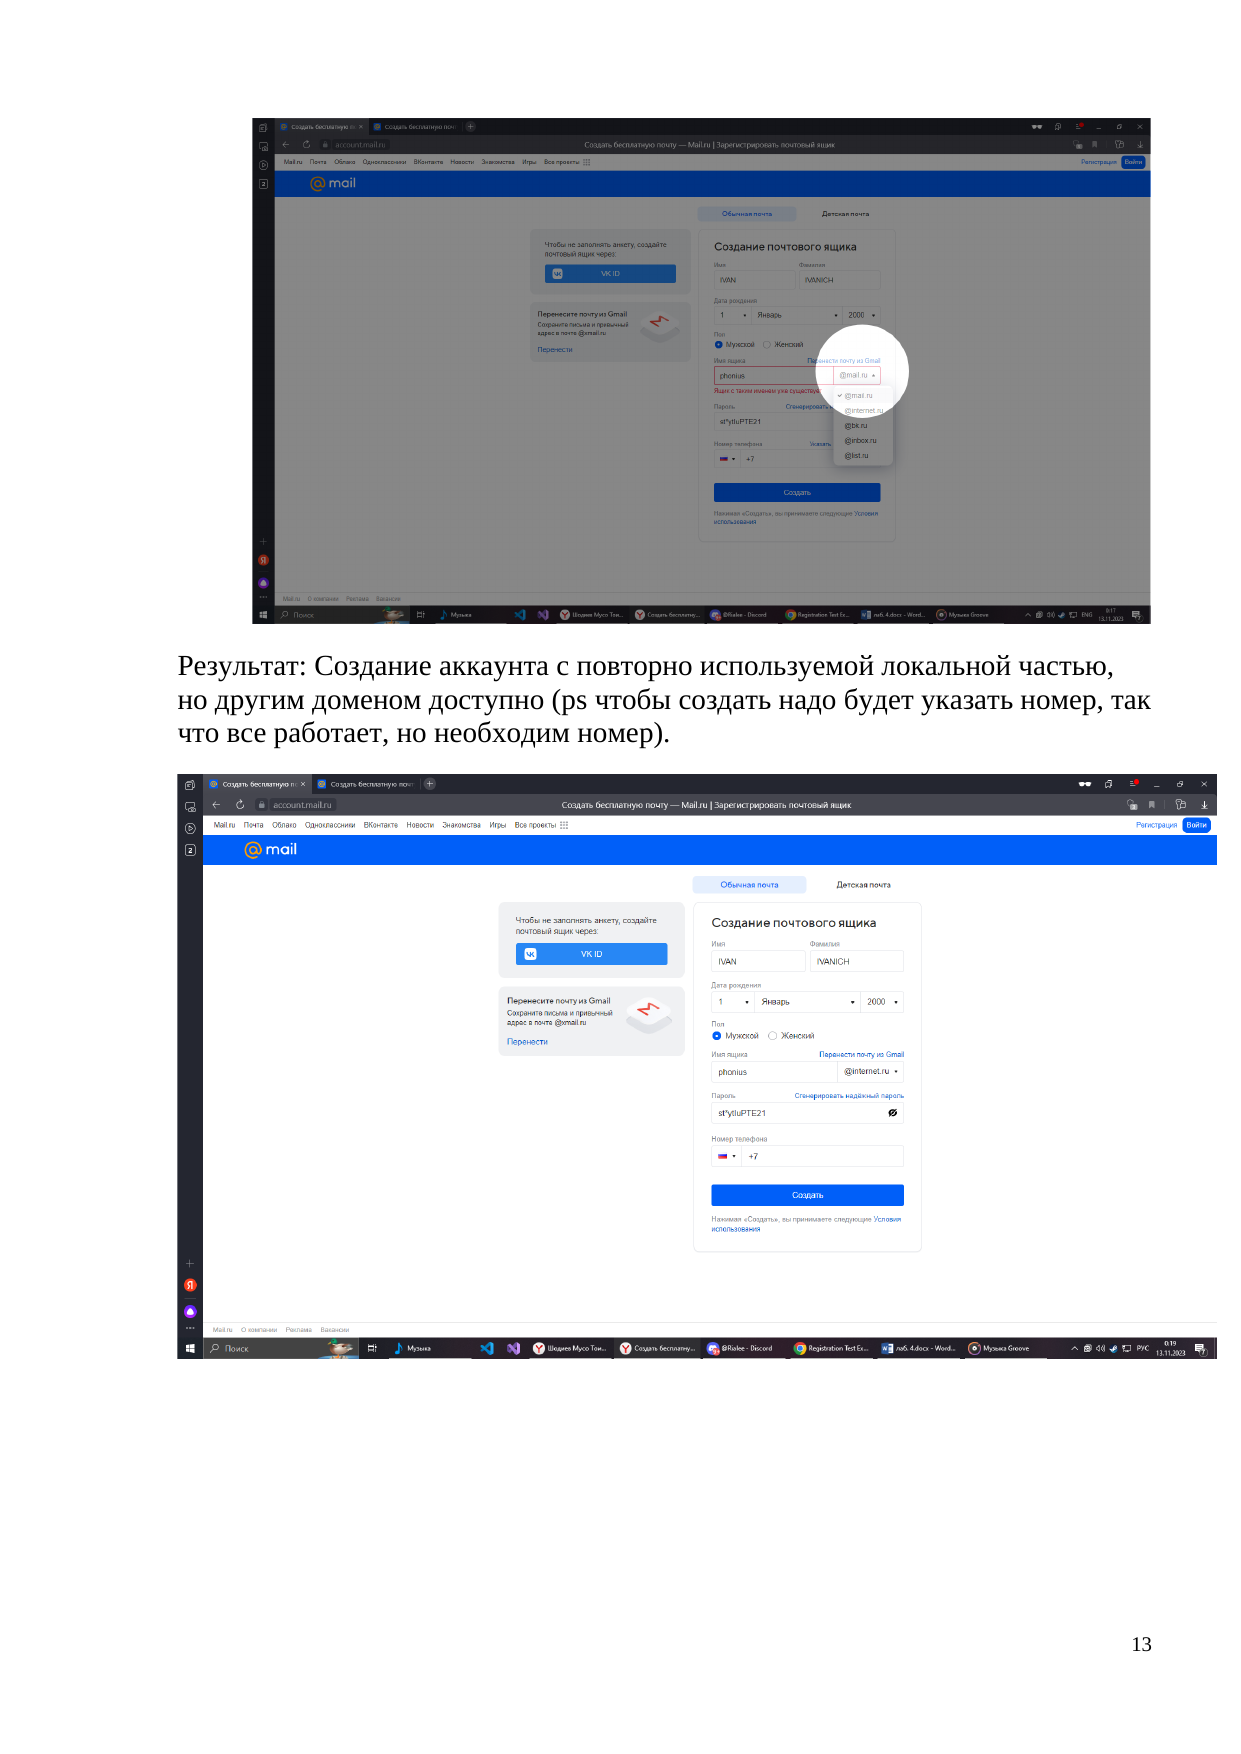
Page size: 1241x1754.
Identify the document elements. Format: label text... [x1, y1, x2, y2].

picture [177, 774, 1217, 1359]
picture [252, 118, 1151, 624]
text Результат: Создание аккаунта с повторно используемой локальной частью, но другим доменом доступно (ps чтобы создать надо будет указать номер, так что все работает, но необходим номер). [177, 648, 1152, 749]
